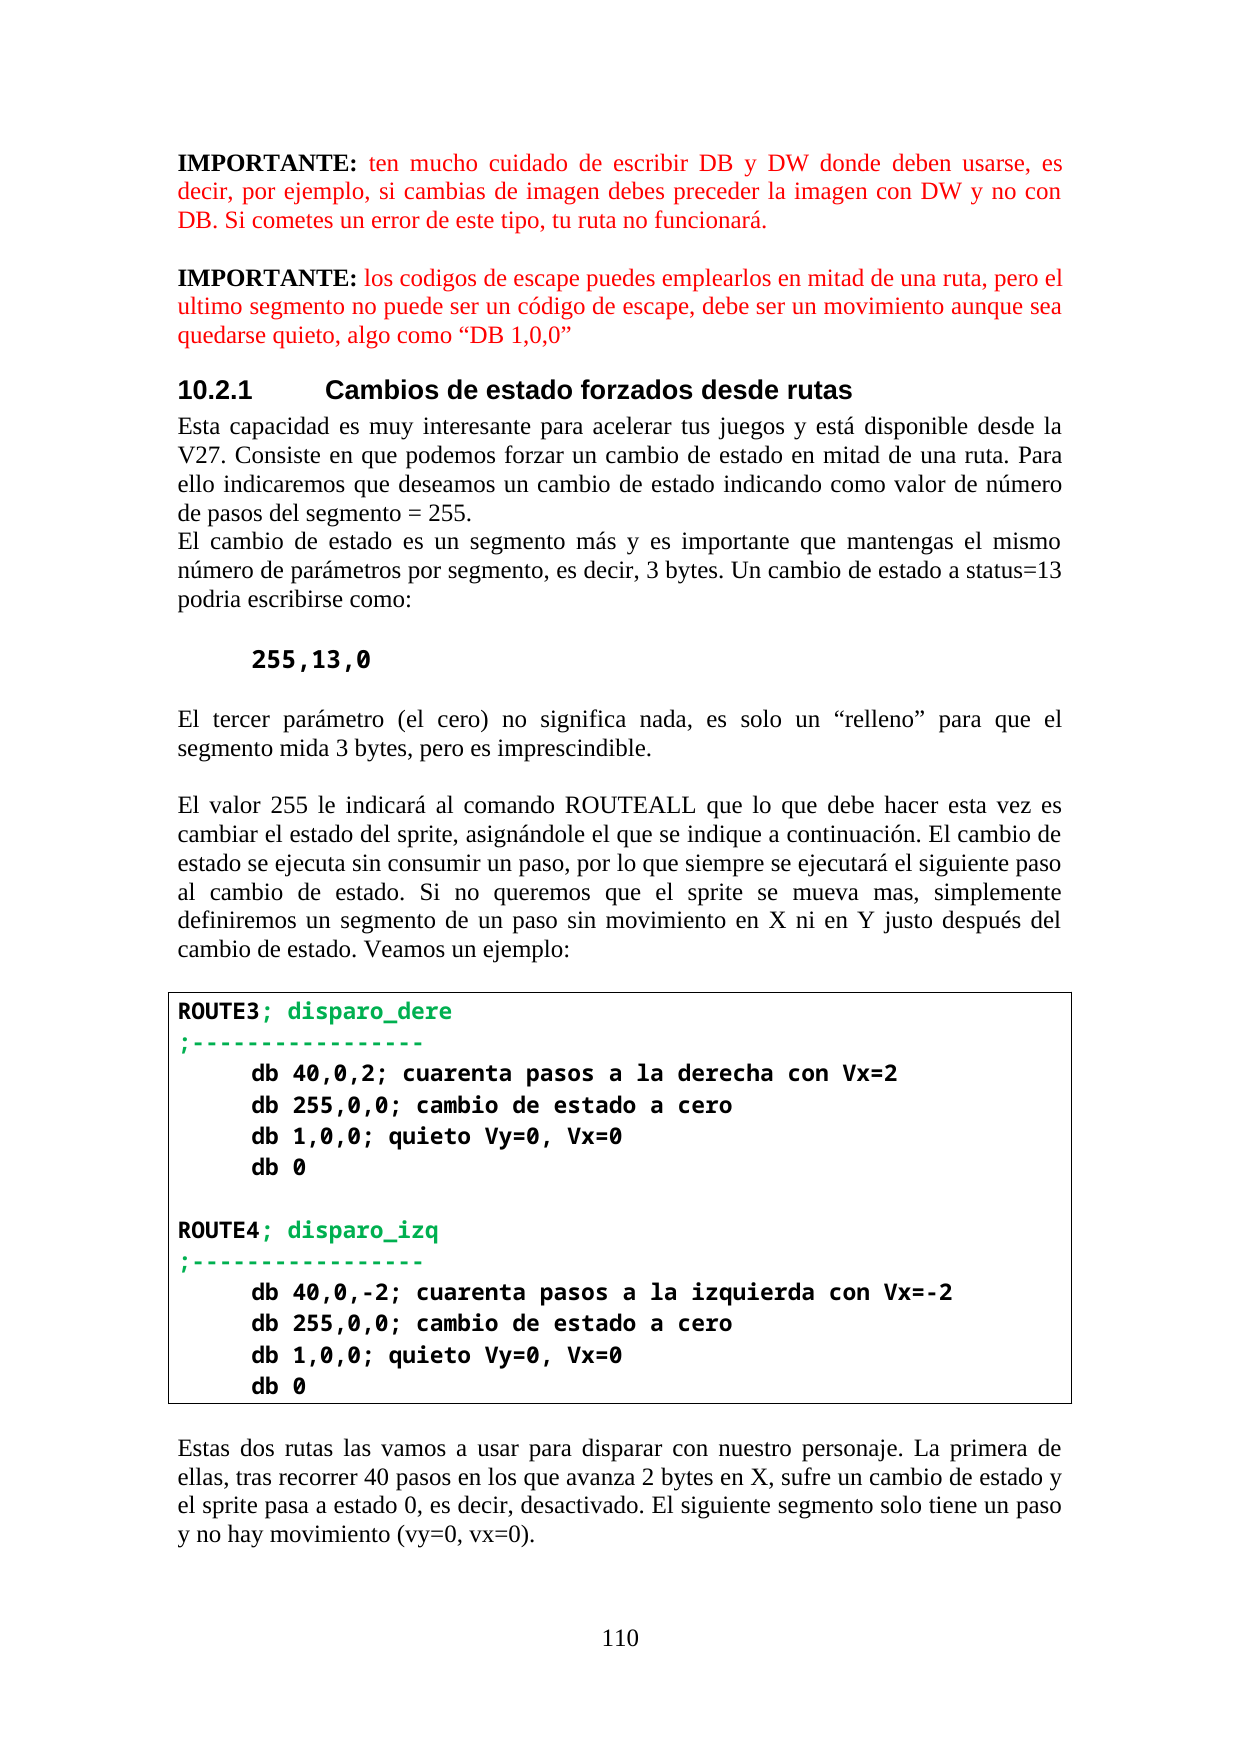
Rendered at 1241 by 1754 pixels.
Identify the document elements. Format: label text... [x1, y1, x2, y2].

text db 40,0,2; cuarenta pasos a la derecha con Vx=2 [177, 1057, 1063, 1088]
text ROUTE4; disparo_izq [177, 1213, 1063, 1245]
text db 0 [169, 1367, 1071, 1403]
text Esta capacidad es muy interesante para acelerar tus juegos y está disponible desde la V27. Consiste en que podemos forzar un cambio de estado en mitad de una ruta. Para ello indicaremos que deseamos un cambio de estado indicando como valor de número de pasos del segmento = 255. [177, 411, 1063, 526]
text El valor 255 le indicará al comando ROUTEALL que lo que debe hacer esta vez es cambiar el estado del sprite, asignándole el que se indique a continuación. El cambio de estado se ejecuta sin consumir un paso, por lo que siempre se ejecutará el siguiente paso al cambio de estado. Si no queremos que el sprite se mueva mas, simplemente definiremos un segmento de un paso sin movimiento en X ni en Y justo después del cambio de estado. Veamos un ejemplo: [177, 790, 1063, 963]
subtitle Cambios de estado forzados desde rutas [177, 374, 1063, 405]
text db 0 [177, 1151, 1063, 1182]
text db 255,0,0; cambio de estado a cero [177, 1307, 1063, 1338]
text El cambio de estado es un segmento más y es importante que mantengas el mismo número de parámetros por segmento, es decir, 3 bytes. Un cambio de estado a status=13 podria escribirse como: [177, 526, 1063, 613]
text 255,13,0 [177, 641, 1063, 675]
text db 255,0,0; cambio de estado a cero [177, 1088, 1063, 1120]
text Estas dos rutas las vamos a usar para disparar con nuestro personaje. La primera de ellas, tras recorrer 40 pasos en los que avanza 2 bytes en X, sufre un cambio de estado y el sprite pasa a estado 0, es decir, desactivado. El siguiente segmento solo tiene un paso y no hay movimiento (vy=0, vx=0). [177, 1433, 1063, 1548]
text ROUTE3; disparo_dere [169, 993, 1071, 1026]
text El tercer parámetro (el cero) no significa nada, es solo un “relleno” para que el segmento mida 3 bytes, pero es imprescindible. [177, 704, 1063, 762]
text db 1,0,0; quieto Vy=0, Vx=0 [177, 1338, 1063, 1367]
text db 40,0,-2; cuarenta pasos a la izquierda con Vx=-2 [177, 1276, 1063, 1307]
text ;----------------- [177, 1026, 1063, 1057]
text IMPORTANTE: los codigos de escape puedes emplearlos en mitad de una ruta, pero el ultimo segmento no puede ser un código de escape, debe ser un movimiento aunque sea quedarse quieto, algo como “DB 1,0,0” [177, 263, 1063, 349]
text IMPORTANTE: ten mucho cuidado de escribir DB y DW donde deben usarse, es decir, por ejemplo, si cambias de imagen debes preceder la imagen con DW y no con DB. Si cometes un error de este tipo, tu ruta no funcionará. [177, 148, 1063, 234]
text ;----------------- [177, 1245, 1063, 1276]
text db 1,0,0; quieto Vy=0, Vx=0 [177, 1120, 1063, 1151]
